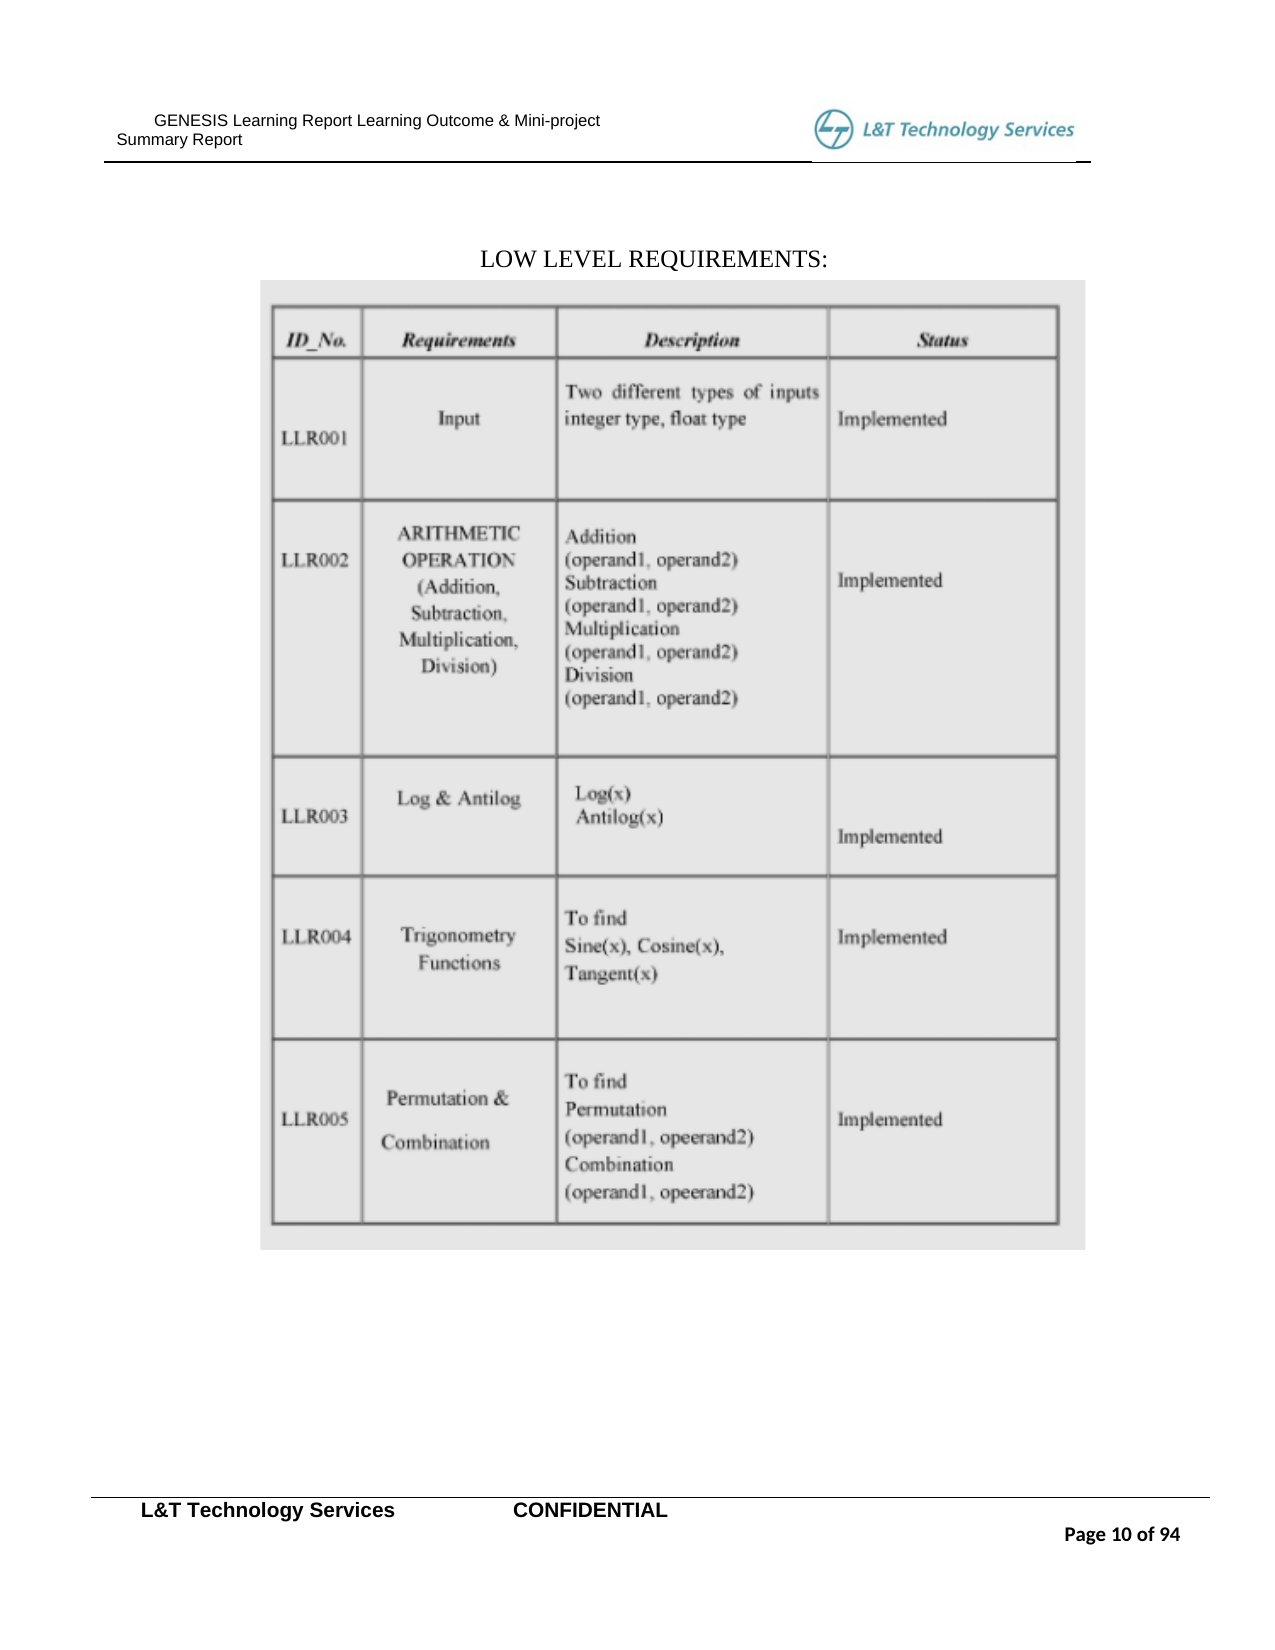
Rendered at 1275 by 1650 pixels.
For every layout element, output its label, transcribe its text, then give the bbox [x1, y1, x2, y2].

picture [260, 280, 1086, 1250]
picture [812, 98, 1076, 162]
subtitle LOW LEVEL REQUIREMENTS: [103, 244, 1205, 272]
